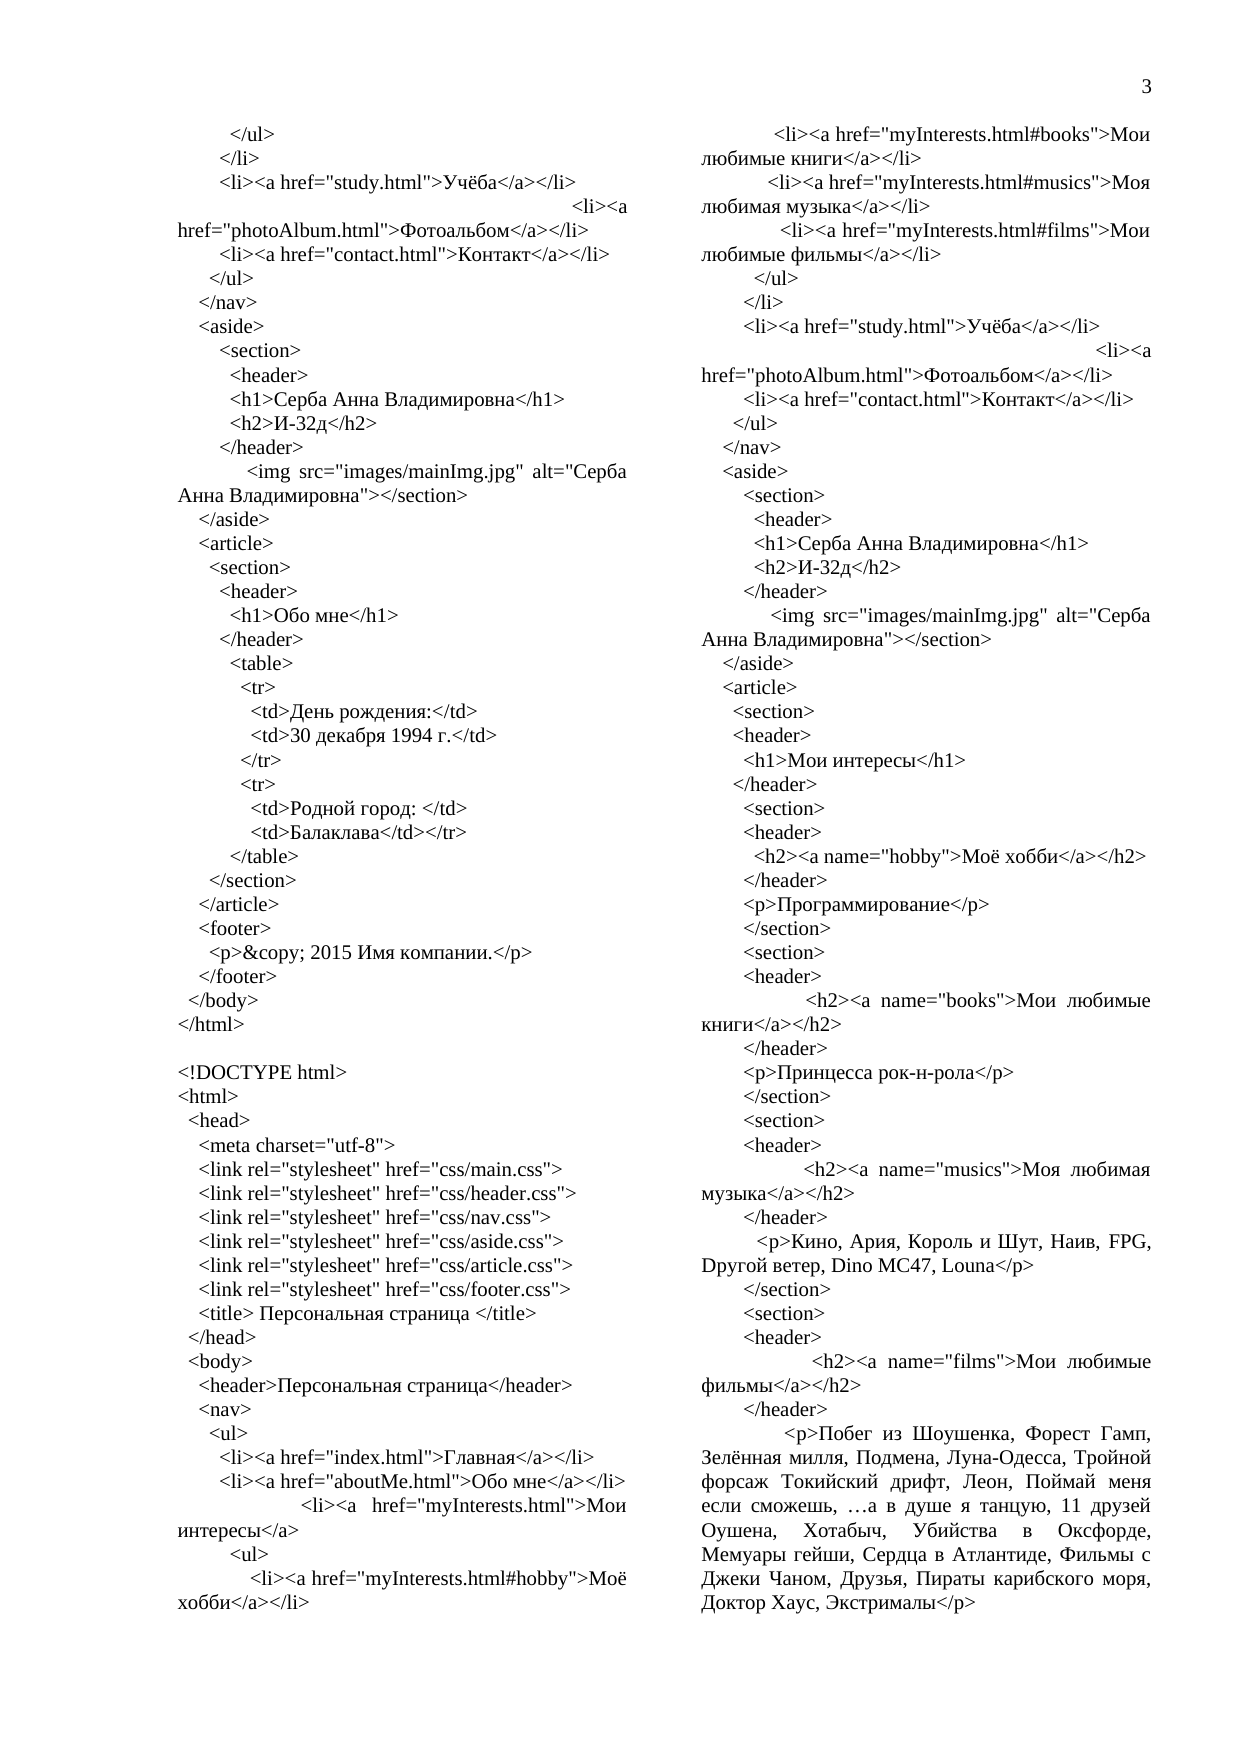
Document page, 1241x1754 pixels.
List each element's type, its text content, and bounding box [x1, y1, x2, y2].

text </section> [701, 1277, 1152, 1301]
text <p>&copy; 2015 Имя компании.</p> [177, 940, 627, 964]
text </head> [177, 1325, 627, 1349]
text </header> [177, 627, 627, 651]
text <link rel="stylesheet" href="css/header.css"> [177, 1181, 627, 1205]
text <link rel="stylesheet" href="css/aside.css"> [177, 1229, 627, 1253]
text <aside> [177, 314, 627, 338]
text <p>Побег из Шоушенка, Форест Гамп, Зелённая милля, Подмена, Луна-Одесса, Тройной форсаж Токийский дрифт, Леон, Поймай меня если сможешь, …а в душе я танцую, 11 друзей Оушена, Хотабыч, Убийства в Оксфорде, Мемуары гейши, Сердца в Атлантиде, Фильмы с Джеки Чаном, Друзья, Пираты карибского моря, Доктор Хаус, Экстрималы</p> [701, 1421, 1152, 1614]
text </header> [701, 868, 1152, 892]
text <article> [177, 531, 627, 555]
text <h2>И-32д</h2> [177, 411, 627, 435]
text </ul> [701, 411, 1152, 435]
text <footer> [177, 916, 627, 940]
text <li><a href="myInterests.html#hobby">Моё хобби</a></li> [177, 1566, 627, 1614]
text <ul> [177, 1421, 627, 1445]
text <p>Кино, Ария, Король и Шут, Наив, FPG, Dругой ветер, Dino MC47, Louna</p> [701, 1229, 1152, 1277]
text </aside> [701, 651, 1152, 675]
text <li><a href="contact.html">Контакт</a></li> [701, 387, 1152, 411]
text </ul> [701, 266, 1152, 290]
text <li><a href="index.html">Главная</a></li> [177, 1445, 627, 1469]
text </nav> [177, 290, 627, 314]
text <td>Балаклава</td></tr> [177, 820, 627, 844]
text <h1>Серба Анна Владимировна</h1> [177, 387, 627, 411]
text <section> [701, 796, 1152, 820]
text </header> [701, 772, 1152, 796]
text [701, 170, 1152, 218]
text <p>Программирование</p> [701, 892, 1152, 916]
text <li><a href="contact.html">Контакт</a></li> [177, 242, 627, 266]
text <p>Принцесса рок-н-рола</p> [701, 1060, 1152, 1084]
text <header>Персональная страница</header> [177, 1373, 627, 1397]
text </aside> [177, 507, 627, 531]
text <h2><a name="films">Мои любимые фильмы</a></h2> [701, 1349, 1152, 1397]
text </section> [701, 916, 1152, 940]
text <header> [701, 1132, 1152, 1157]
text </li> [177, 146, 627, 170]
text <td>30 декабря 1994 г.</td> [177, 723, 627, 747]
text </li> [701, 290, 1152, 314]
text <h2><a name="books">Мои любимые книги</a></h2> [701, 988, 1152, 1036]
text <tr> [177, 772, 627, 796]
text <li><a href="study.html">Учёба</a></li> [177, 170, 627, 194]
text </body> [177, 988, 627, 1012]
text </header> [701, 1205, 1152, 1229]
text <li><a href="study.html">Учёба</a></li> [701, 314, 1152, 338]
text <section> [177, 555, 627, 579]
text <aside> [701, 459, 1152, 483]
text <section> [701, 483, 1152, 507]
text </section> [177, 868, 627, 892]
text </header> [701, 579, 1152, 603]
text <head> [177, 1108, 627, 1132]
text </ul> [177, 266, 627, 290]
text </nav> [701, 435, 1152, 459]
text </header> [701, 1036, 1152, 1060]
text <li><a href="myInterests.html">Мои интересы</a> [177, 1493, 627, 1542]
text <section> [701, 940, 1152, 964]
text </header> [701, 1397, 1152, 1421]
text <title> Персональная страница </title> [177, 1301, 627, 1325]
text <h1>Мои интересы</h1> [701, 747, 1152, 772]
text <header> [701, 507, 1152, 531]
text </article> [177, 892, 627, 916]
text <img src="images/mainImg.jpg" alt="Серба Анна Владимировна"></section> [177, 459, 627, 507]
text <header> [177, 579, 627, 603]
text <body> [177, 1349, 627, 1373]
text <article> [701, 675, 1152, 699]
text <li><a href="photoAlbum.html">Фотоальбом</a></li> [177, 194, 627, 242]
text <link rel="stylesheet" href="css/main.css"> [177, 1157, 627, 1181]
text <section> [701, 699, 1152, 723]
text </table> [177, 844, 627, 868]
text <h1>Обо мне</h1> [177, 603, 627, 627]
text <section> [701, 1108, 1152, 1132]
text <!DOCTYPE html> [177, 1060, 627, 1084]
text <td>Родной город: </td> [177, 796, 627, 820]
text <ul> [177, 1542, 627, 1566]
text <link rel="stylesheet" href="css/footer.css"> [177, 1277, 627, 1301]
text </ul> [177, 122, 627, 146]
text <header> [701, 723, 1152, 747]
text <h2><a name="musics">Моя любимая музыка</a></h2> [701, 1157, 1152, 1205]
text </footer> [177, 964, 627, 988]
text <li><a href="photoAlbum.html">Фотоальбом</a></li> [701, 338, 1152, 387]
text <header> [701, 820, 1152, 844]
text <td>День рождения:</td> [177, 699, 627, 723]
text <header> [177, 362, 627, 387]
text </section> [701, 1084, 1152, 1108]
text <header> [701, 1325, 1152, 1349]
text <nav> [177, 1397, 627, 1421]
text <link rel="stylesheet" href="css/article.css"> [177, 1253, 627, 1277]
text <h1>Серба Анна Владимировна</h1> [701, 531, 1152, 555]
text <img src="images/mainImg.jpg" alt="Серба Анна Владимировна"></section> [701, 603, 1152, 651]
text <meta charset="utf-8"> [177, 1132, 627, 1157]
text </html> [177, 1012, 627, 1036]
text <header> [701, 964, 1152, 988]
text <link rel="stylesheet" href="css/nav.css"> [177, 1205, 627, 1229]
text </header> [177, 435, 627, 459]
text <html> [177, 1084, 627, 1108]
text <h2>И-32д</h2> [701, 555, 1152, 579]
text <h2><a name="hobby">Моё хобби</a></h2> [701, 844, 1152, 868]
text <li><a href="myInterests.html#films">Мои любимые фильмы</a></li> [701, 218, 1152, 266]
text <tr> [177, 675, 627, 699]
text <table> [177, 651, 627, 675]
text <section> [177, 338, 627, 362]
text </tr> [177, 747, 627, 772]
text <li><a href="myInterests.html#books">Мои любимые книги</a></li> [701, 122, 1152, 170]
text <li><a href="aboutMe.html">Обо мне</a></li> [177, 1469, 627, 1493]
text <section> [701, 1301, 1152, 1325]
